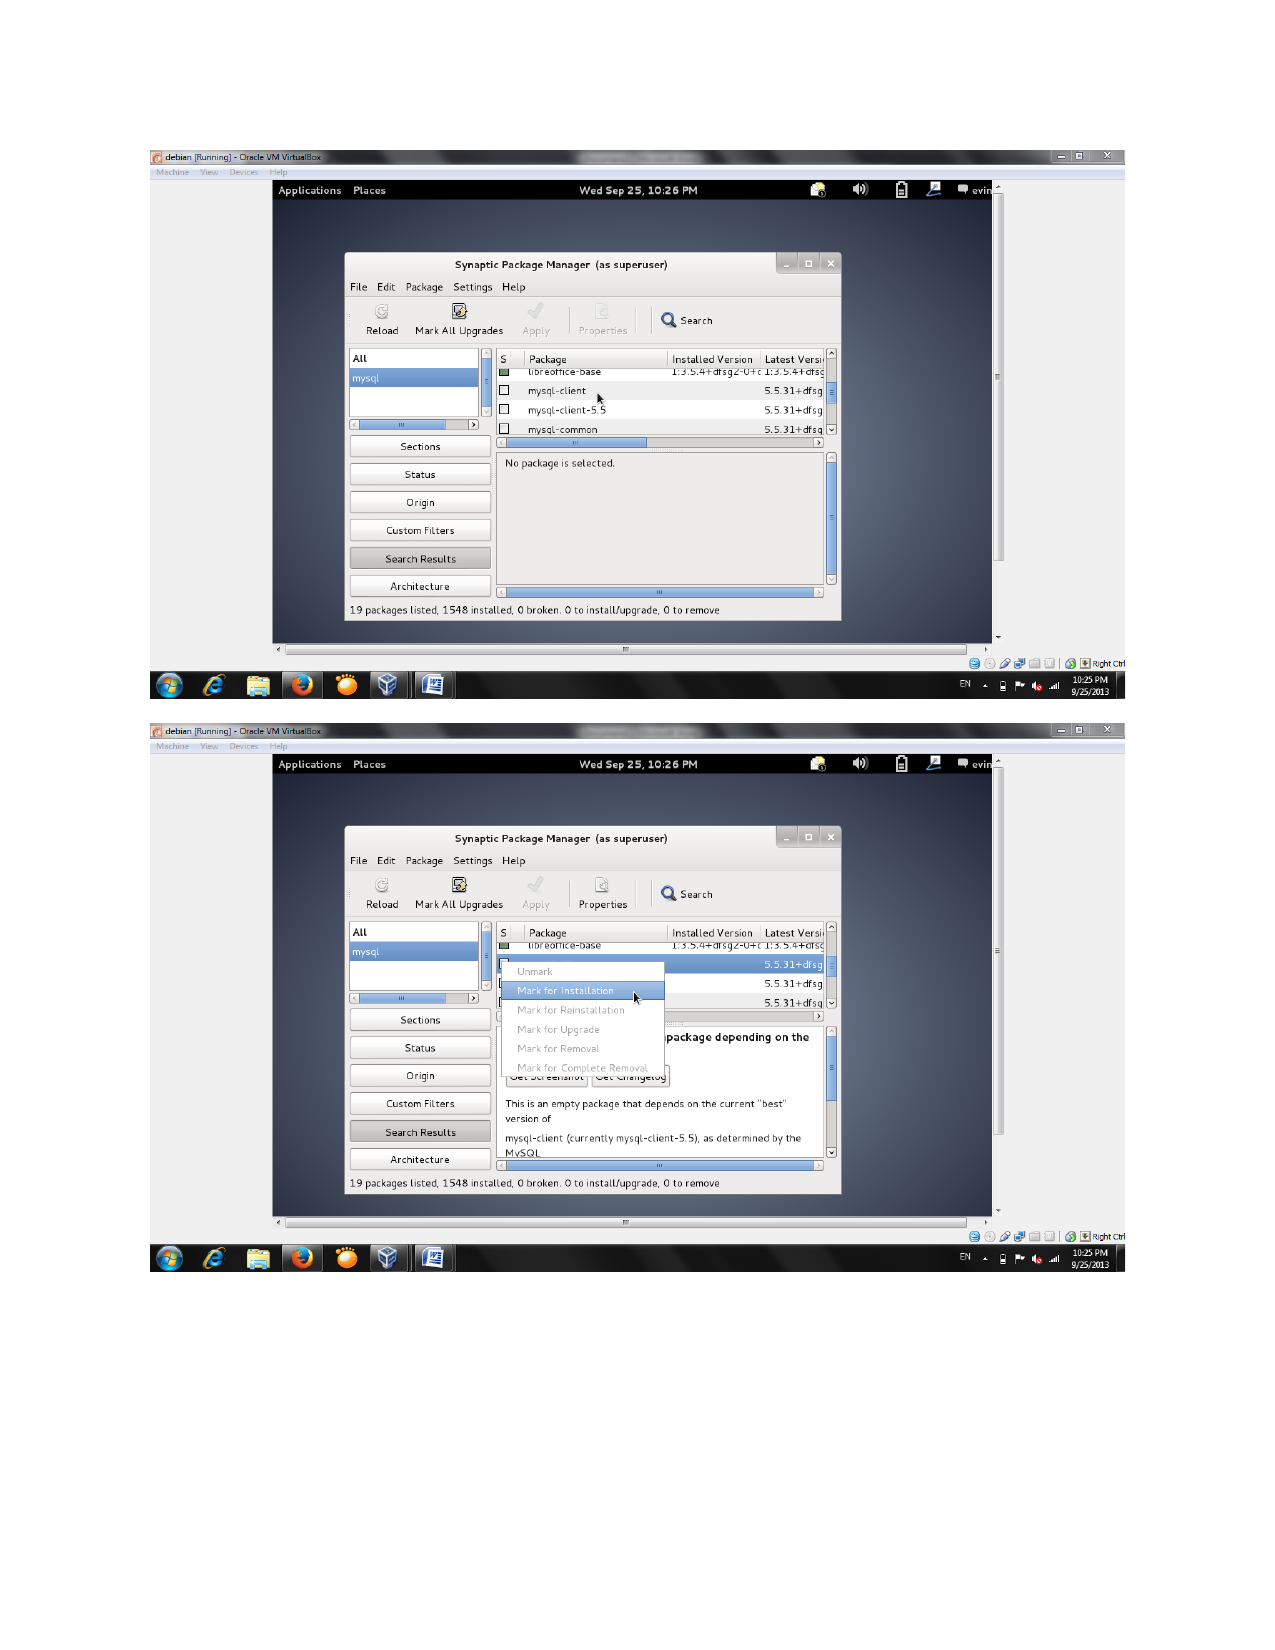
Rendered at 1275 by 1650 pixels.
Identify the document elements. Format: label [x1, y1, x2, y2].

picture [150, 723, 1125, 1272]
picture [150, 150, 1125, 699]
